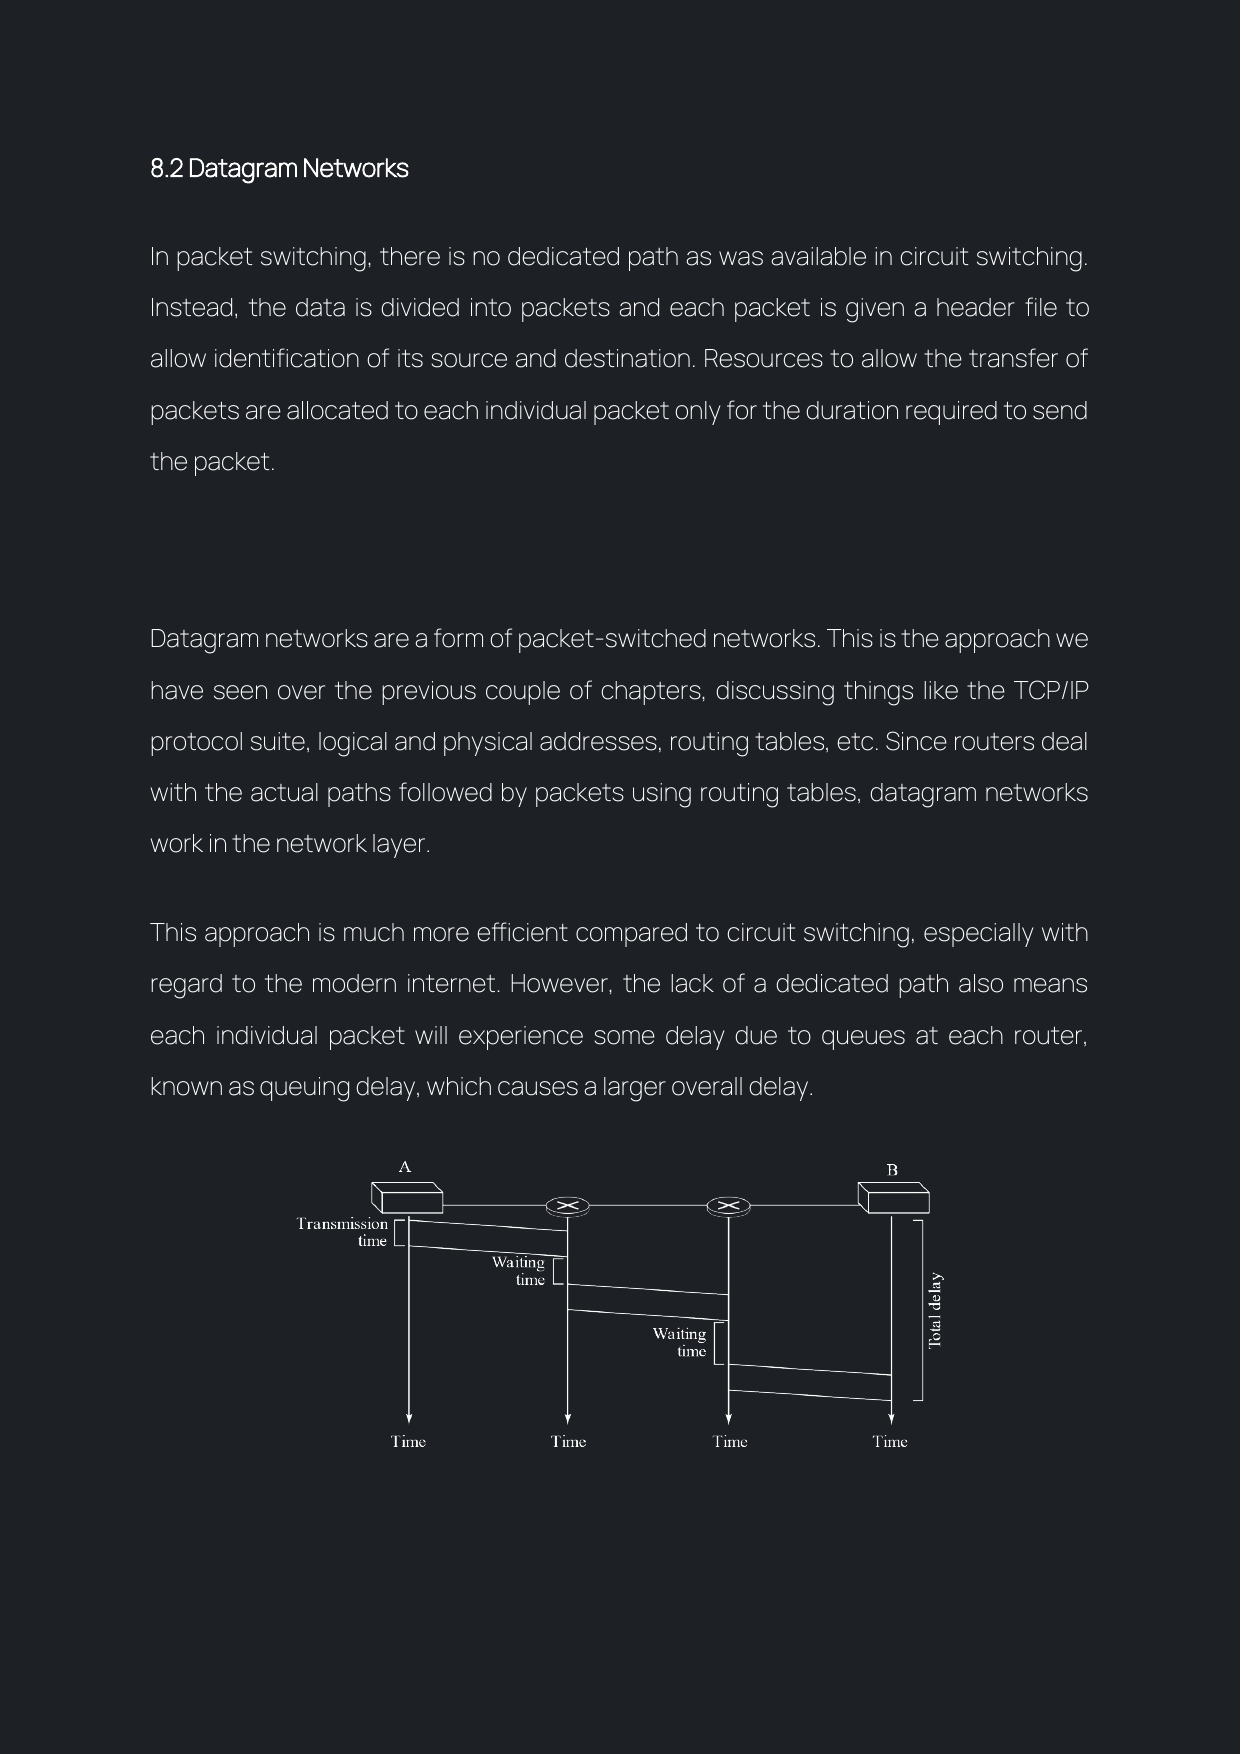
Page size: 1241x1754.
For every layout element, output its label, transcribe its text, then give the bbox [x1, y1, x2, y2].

text This approach is much more efficient compared to circuit switching, especially with regard to the modern internet. However, the lack of a dedicated path also means each individual packet will experience some delay due to queues at each router, known as queuing delay, which causes a larger overall delay. [150, 915, 1090, 1103]
picture [295, 1157, 946, 1452]
text Datagram networks are a form of packet-switched networks. This is the approach we have seen over the previous couple of chapters, discussing things like the TCP/IP protocol suite, logical and physical addresses, routing tables, etc. Since routers deal with the actual paths followed by packets using routing tables, datagram networks work in the network layer. [150, 621, 1090, 860]
text In packet switching, there is no dedicated path as was available in circuit switching. Instead, the data is divided into packets and each packet is given a header file to allow identification of its source and destination. Resources to allow the transfer of packets are allocated to each individual packet only for the duration required to send the packet. [150, 239, 1090, 478]
subtitle 8.2 Datagram Networks [150, 150, 1090, 184]
